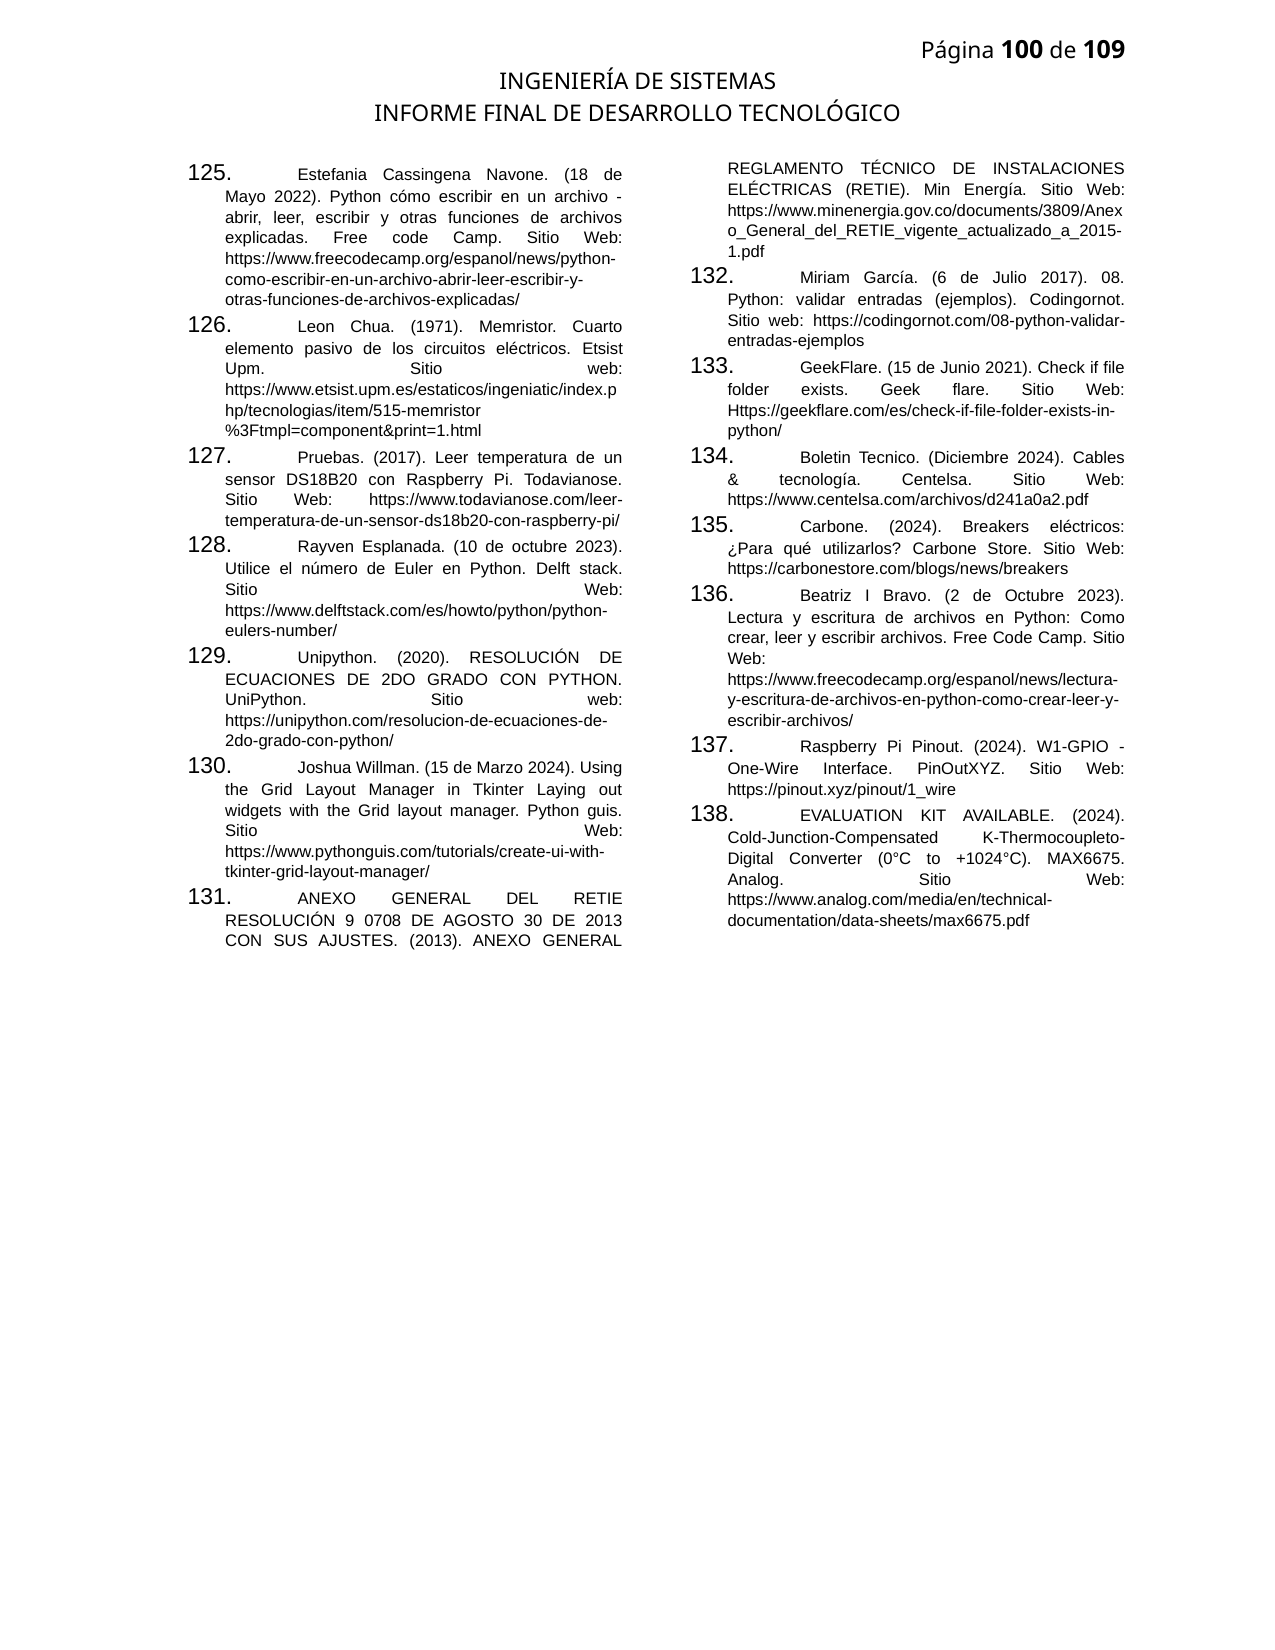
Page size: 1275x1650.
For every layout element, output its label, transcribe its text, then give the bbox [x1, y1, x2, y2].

list Leon Chua. (1971). Memristor. Cuarto elemento pasivo de los circuitos eléctricos. Etsist Upm. Sitio web: https://www.etsist.upm.es/estaticos/ingeniatic/index.php/tecnologias/item/515-memristor%3Ftmpl=component&print=1.html [187, 311, 623, 440]
list ANEXO GENERAL DEL RETIE RESOLUCIÓN 9 0708 DE AGOSTO 30 DE 2013 CON SUS AJUSTES. (2013). ANEXO GENERAL REGLAMENTO TÉCNICO DE INSTALACIONES ELÉCTRICAS (RETIE). Min Energía. Sitio Web: https://www.minenergia.gov.co/documents/3809/Anexo_General_del_RETIE_vigente_actualizado_a_2015-1.pdf [690, 159, 1125, 261]
list ANEXO GENERAL DEL RETIE RESOLUCIÓN 9 0708 DE AGOSTO 30 DE 2013 CON SUS AJUSTES. (2013). ANEXO GENERAL REGLAMENTO TÉCNICO DE INSTALACIONES ELÉCTRICAS (RETIE). Min Energía. Sitio Web: https://www.minenergia.gov.co/documents/3809/Anexo_General_del_RETIE_vigente_actualizado_a_2015-1.pdf [187, 883, 623, 950]
list Miriam García. (6 de Julio 2017). 08. Python: validar entradas (ejemplos). Codingornot. Sitio web: https://codingornot.com/08-python-validar-entradas-ejemplos [690, 262, 1125, 350]
list Raspberry Pi Pinout. (2024). W1-GPIO - One-Wire Interface. PinOutXYZ. Sitio Web: https://pinout.xyz/pinout/1_wire [690, 731, 1125, 799]
list EVALUATION KIT AVAILABLE. (2024). Cold-Junction-Compensated K-Thermocoupleto-Digital Converter (0°C to +1024°C). MAX6675. Analog. Sitio Web: https://www.analog.com/media/en/technical-documentation/data-sheets/max6675.pdf [690, 800, 1125, 930]
list Joshua Willman. (15 de Marzo 2024). Using the Grid Layout Manager in Tkinter Laying out widgets with the Grid layout manager. Python guis. Sitio Web: https://www.pythonguis.com/tutorials/create-ui-with-tkinter-grid-layout-manager/ [187, 752, 623, 881]
list Estefania Cassingena Navone. (18 de Mayo 2022). Python cómo escribir en un archivo - abrir, leer, escribir y otras funciones de archivos explicadas. Free code Camp. Sitio Web: https://www.freecodecamp.org/espanol/news/python-como-escribir-en-un-archivo-abrir-leer-escribir-y-otras-funciones-de-archivos-explicadas/ [187, 159, 623, 309]
list GeekFlare. (15 de Junio 2021). Check if file folder exists. Geek flare. Sitio Web: Https://geekflare.com/es/check-if-file-folder-exists-in-python/ [690, 352, 1125, 440]
list Rayven Esplanada. (10 de octubre 2023). Utilice el número de Euler en Python. Delft stack. Sitio Web: https://www.delftstack.com/es/howto/python/python-eulers-number/ [187, 531, 623, 640]
list Beatriz I Bravo. (2 de Octubre 2023). Lectura y escritura de archivos en Python: Como crear, leer y escribir archivos. Free Code Camp. Sitio Web: https://www.freecodecamp.org/espanol/news/lectura-y-escritura-de-archivos-en-python-como-crear-leer-y-escribir-archivos/ [690, 580, 1125, 730]
list Boletin Tecnico. (Diciembre 2024). Cables & tecnología. Centelsa. Sitio Web: https://www.centelsa.com/archivos/d241a0a2.pdf [690, 442, 1125, 509]
list Carbone. (2024). Breakers eléctricos: ¿Para qué utilizarlos? Carbone Store. Sitio Web: https://carbonestore.com/blogs/news/breakers [690, 511, 1125, 578]
list Pruebas. (2017). Leer temperatura de un sensor DS18B20 con Raspberry Pi. Todavianose. Sitio Web: https://www.todavianose.com/leer-temperatura-de-un-sensor-ds18b20-con-raspberry-pi/ [187, 442, 623, 530]
list Unipython. (2020). RESOLUCIÓN DE ECUACIONES DE 2DO GRADO CON PYTHON. UniPython. Sitio web: https://unipython.com/resolucion-de-ecuaciones-de-2do-grado-con-python/ [187, 642, 623, 750]
